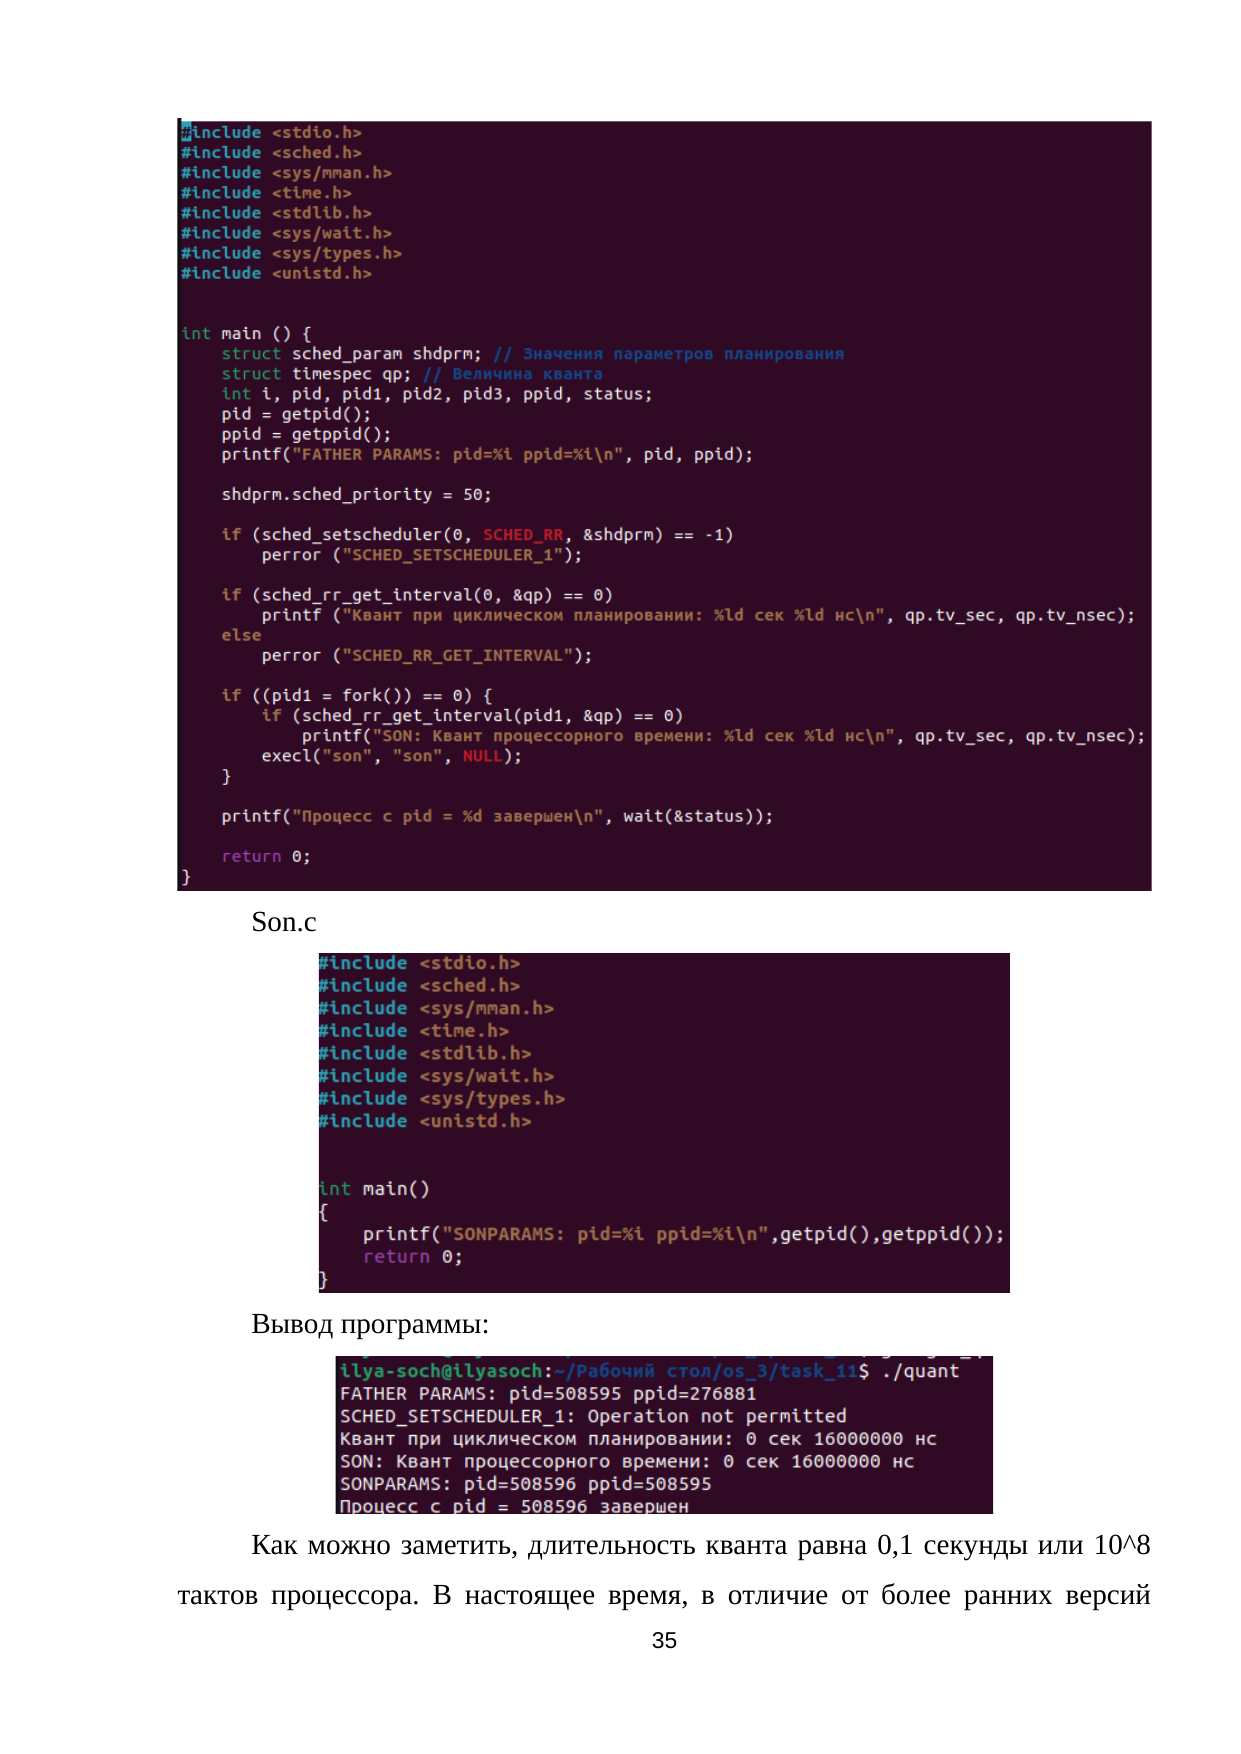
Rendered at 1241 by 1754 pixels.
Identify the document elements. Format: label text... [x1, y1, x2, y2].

text Вывод программы: [177, 1306, 1152, 1339]
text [177, 1527, 1152, 1611]
text Son.c [177, 904, 1152, 937]
picture [318, 953, 1010, 1293]
picture [335, 1356, 994, 1514]
picture [177, 118, 1152, 891]
